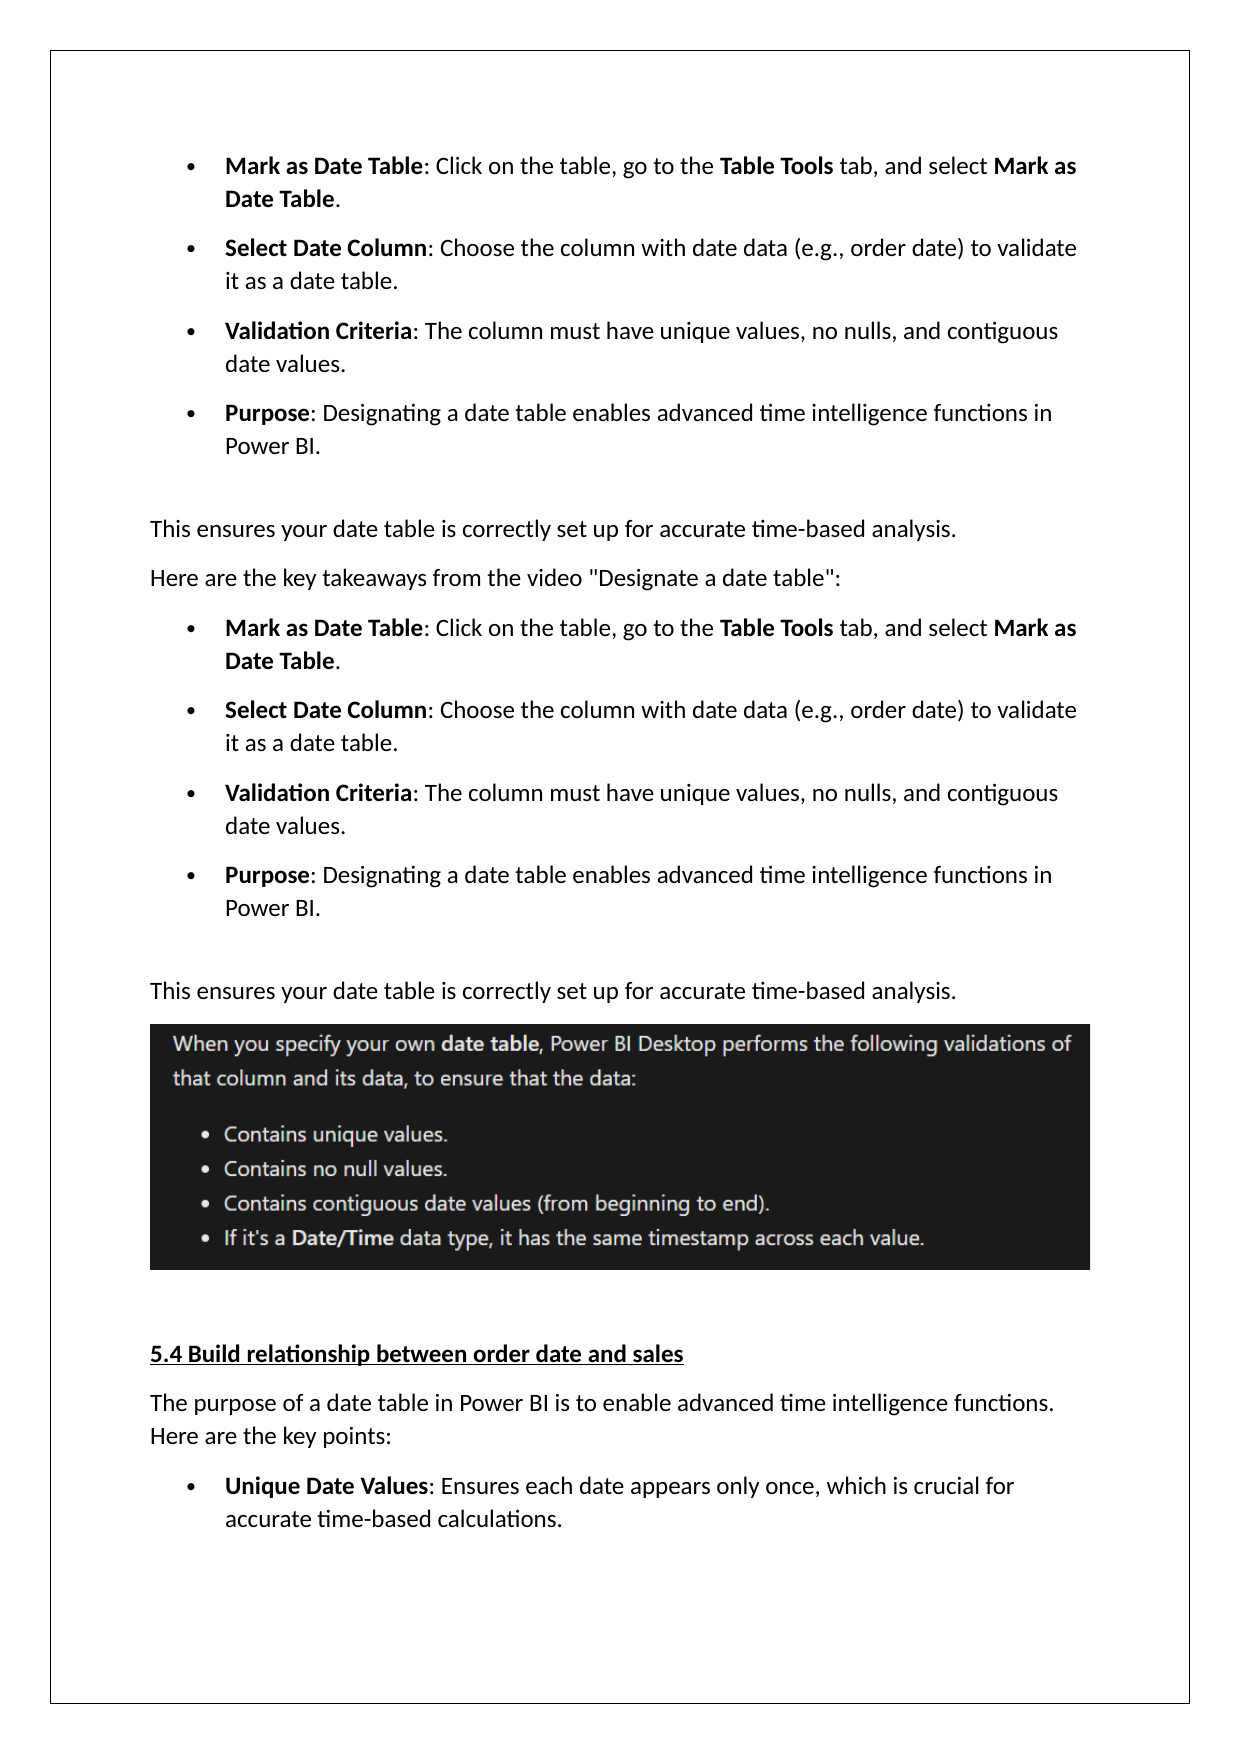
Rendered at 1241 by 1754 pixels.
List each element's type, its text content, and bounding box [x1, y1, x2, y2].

list Validation Criteria: The column must have unique values, no nulls, and contiguous date values. [187, 777, 1090, 841]
list Select Date Column: Choose the column with date data (e.g., order date) to validate it as a date table. [187, 232, 1090, 296]
text The purpose of a date table in Power BI is to enable advanced time intelligence functions. Here are the key points: [150, 1387, 1090, 1451]
text This ensures your date table is correctly set up for accurate time-based analysis. [150, 480, 1090, 543]
list Select Date Column: Choose the column with date data (e.g., order date) to validate it as a date table. [187, 694, 1090, 758]
text 5.4 Build relationship between order date and sales [150, 1338, 1090, 1368]
list Validation Criteria: The column must have unique values, no nulls, and contiguous date values. [187, 315, 1090, 378]
list Purpose: Designating a date table enables advanced time intelligence functions in Power BI. [187, 859, 1090, 923]
list Purpose: Designating a date table enables advanced time intelligence functions in Power BI. [187, 397, 1090, 461]
list Mark as Date Table: Click on the table, go to the Table Tools tab, and select Mark as Date Table. [187, 612, 1090, 676]
list Mark as Date Table: Click on the table, go to the Table Tools tab, and select Mark as Date Table. [187, 150, 1090, 213]
text Here are the key takeaways from the video "Designate a date table": [150, 562, 1090, 593]
picture [150, 1024, 1091, 1270]
list Unique Date Values: Ensures each date appears only once, which is crucial for accurate time-based calculations. [187, 1470, 1090, 1533]
text This ensures your date table is correctly set up for accurate time-based analysis. [150, 942, 1090, 1006]
